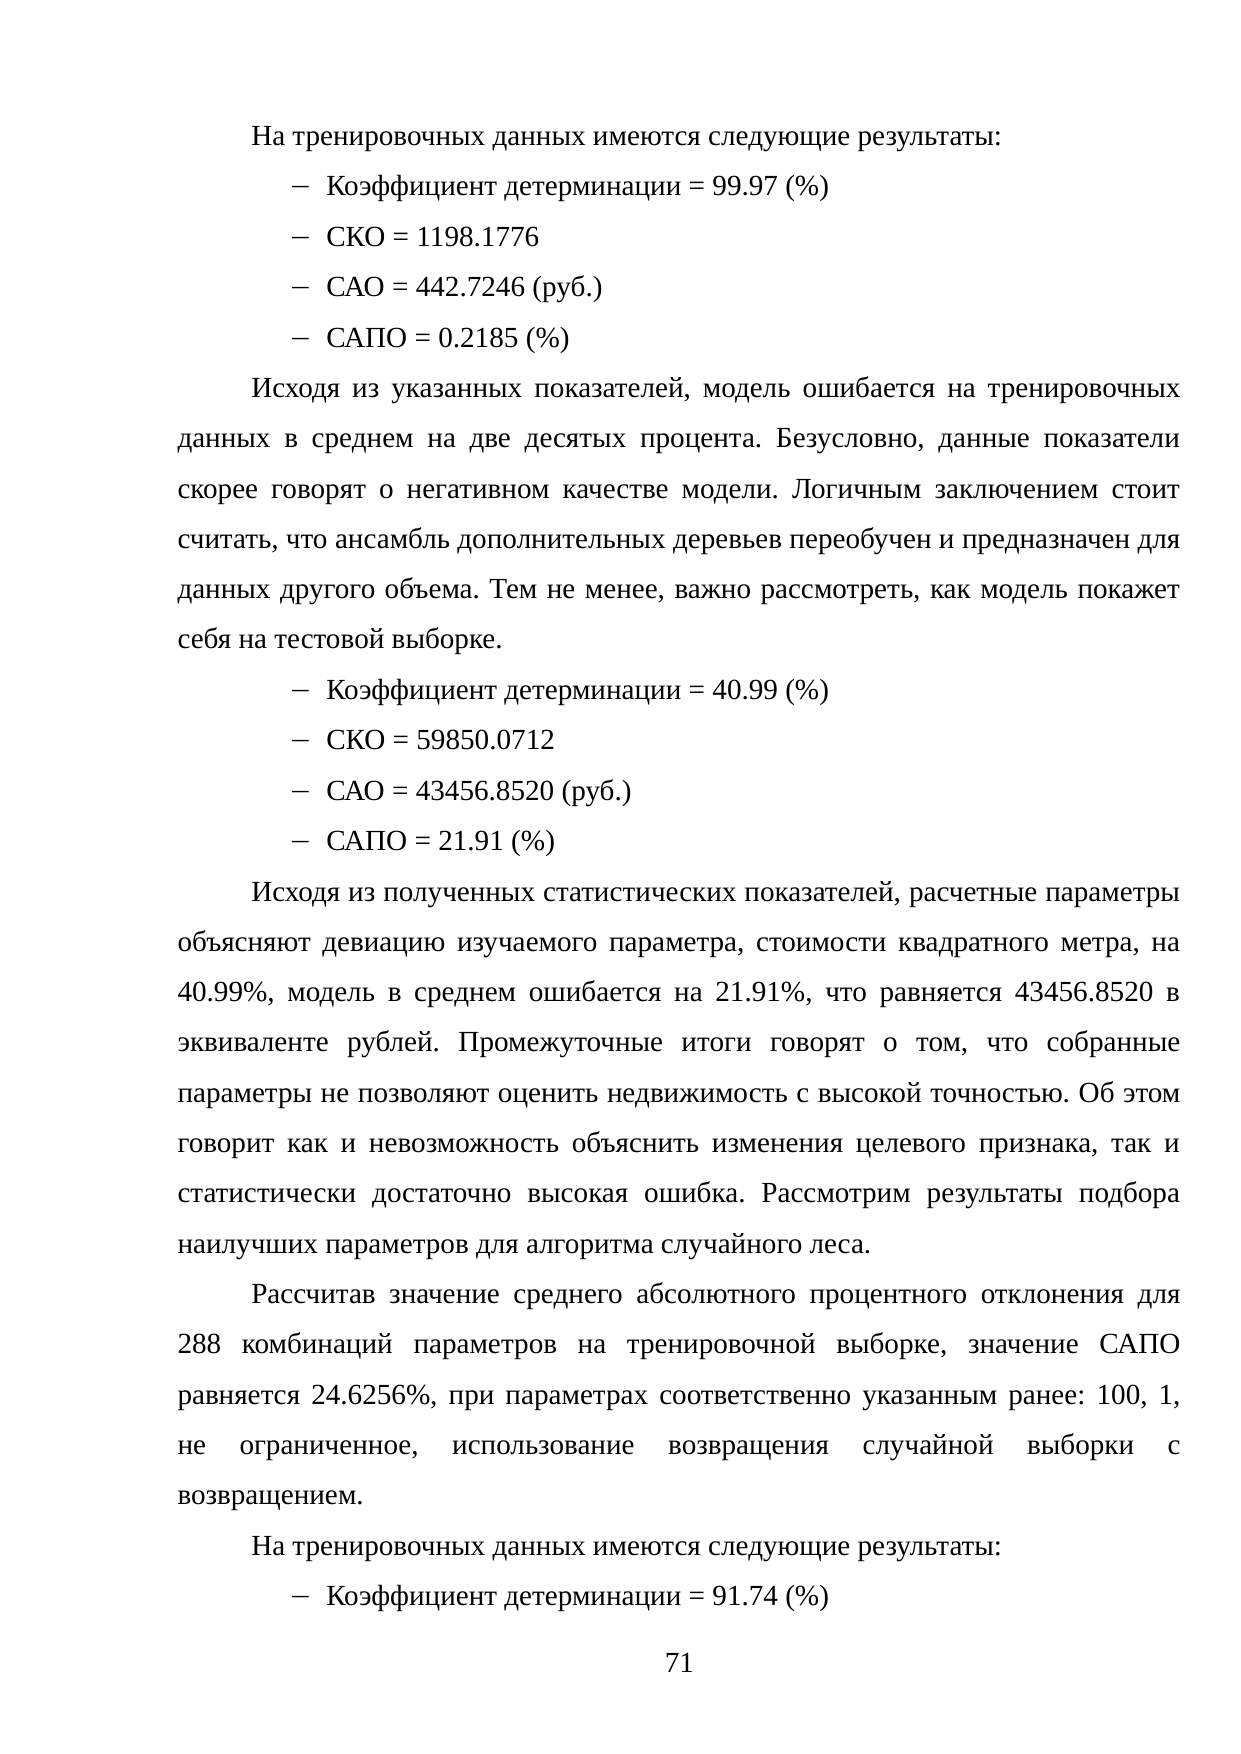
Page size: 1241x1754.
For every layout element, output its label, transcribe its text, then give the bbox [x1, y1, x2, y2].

text На тренировочных данных имеются следующие результаты: [177, 118, 1181, 152]
text Рассчитав значение среднего абсолютного процентного отклонения для 288 комбинаций параметров на тренировочной выборке, значение САПО равняется 24.6256%, при параметрах соответственно указанным ранее: 100, 1, не ограниченное, использование возвращения случайной выборки с возвращением. [177, 1276, 1181, 1511]
list СКО = 59850.0712 [288, 722, 1181, 756]
text На тренировочных данных имеются следующие результаты: [177, 1528, 1181, 1561]
list САО = 43456.8520 (руб.) [288, 773, 1181, 806]
list Коэффициент детерминации = 99.97 (%) [288, 168, 1181, 202]
text Исходя из указанных показателей, модель ошибается на тренировочных данных в среднем на две десятых процента. Безусловно, данные показатели скорее говорят о негативном качестве модели. Логичным заключением стоит считать, что ансамбль дополнительных деревьев переобучен и предназначен для данных другого объема. Тем не менее, важно рассмотреть, как модель покажет себя на тестовой выборке. [177, 370, 1181, 655]
list Коэффициент детерминации = 91.74 (%) [288, 1578, 1181, 1612]
list СКО = 1198.1776 [288, 219, 1181, 252]
list САПО = 0.2185 (%) [288, 320, 1181, 353]
list САПО = 21.91 (%) [288, 823, 1181, 857]
text Исходя из полученных статистических показателей, расчетные параметры объясняют девиацию изучаемого параметра, стоимости квадратного метра, на 40.99%, модель в среднем ошибается на 21.91%, что равняется 43456.8520 в эквиваленте рублей. Промежуточные итоги говорят о том, что собранные параметры не позволяют оценить недвижимость с высокой точностью. Об этом говорит как и невозможность объяснить изменения целевого признака, так и статистически достаточно высокая ошибка. Рассмотрим результаты подбора наилучших параметров для алгоритма случайного леса. [177, 874, 1181, 1259]
list Коэффициент детерминации = 40.99 (%) [288, 672, 1181, 706]
list САО = 442.7246 (руб.) [288, 269, 1181, 303]
